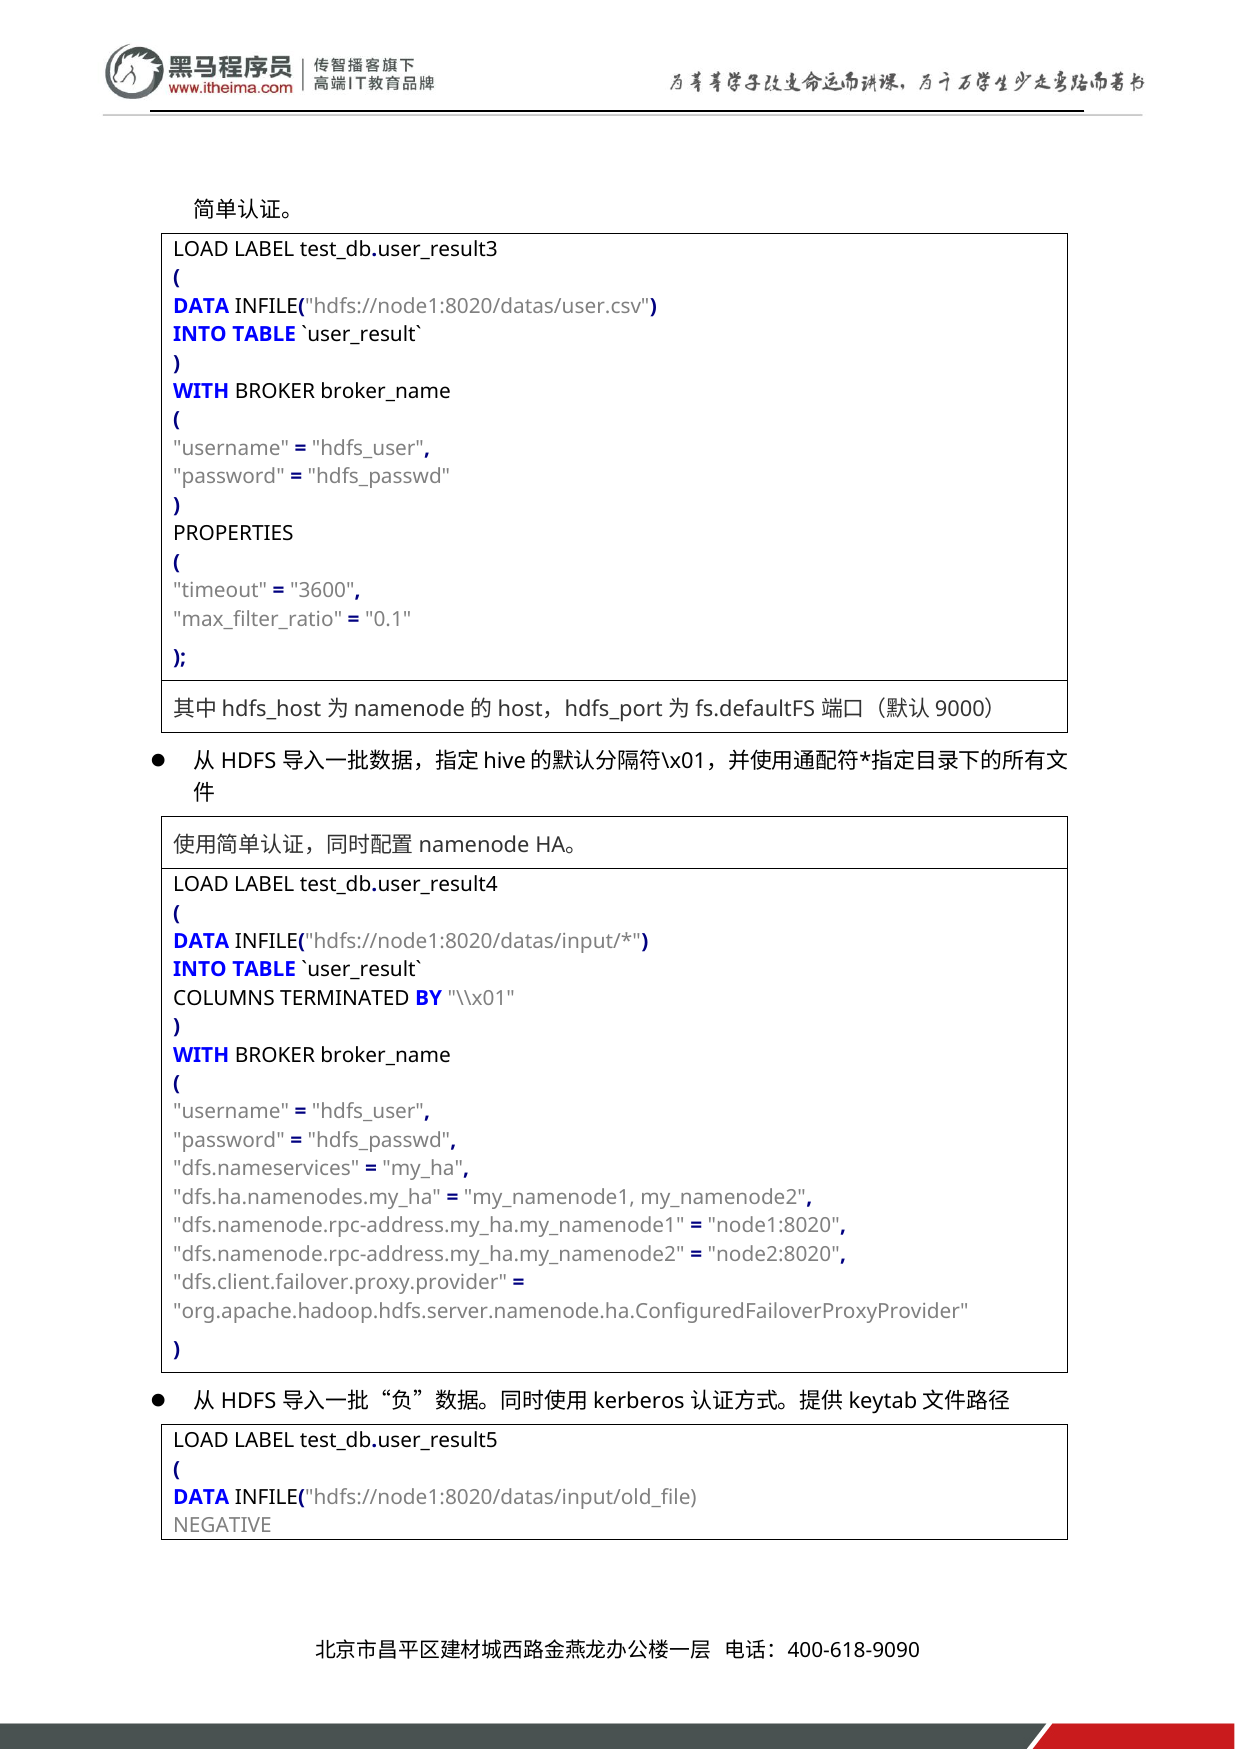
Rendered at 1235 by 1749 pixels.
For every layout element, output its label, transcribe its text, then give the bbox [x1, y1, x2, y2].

table_header LOAD LABEL test_db.user_result3 ( DATA INFILE("hdfs://node1:8020/datas/user.csv") INTO TABLE `user_result` ) WITH BROKER broker_name ( "username" = "hdfs_user", "password" = "hdfs_passwd" ) PROPERTIES ( "timeout" = "3600", "max_filter_ratio" = "0.1" ); [162, 234, 1067, 680]
picture [0, 0, 1235, 123]
table_cell 其中 hdfs_host 为 namenode 的 host，hdfs_port 为 fs.defaultFS 端口（默认9000） [162, 681, 1067, 732]
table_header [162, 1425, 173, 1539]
table_header 使用简单认证，同时配置 namenode HA。 [162, 817, 1067, 868]
list 从 HDFS 导入一批数据，指定hive的默认分隔符\x01，并使用通配符*指定目录下的所有文件 [150, 743, 1084, 806]
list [150, 192, 1084, 223]
list 从 HDFS 导入一批“负”数据。同时使用 kerberos 认证方式。提供 keytab 文件路径 [150, 1383, 1084, 1414]
table_cell LOAD LABEL test_db.user_result4 ( DATA INFILE("hdfs://node1:8020/datas/input/*") INTO TABLE `user_result` COLUMNS TERMINATED BY "\\x01" ) WITH BROKER broker_name ( "username" = "hdfs_user", "password" = "hdfs_passwd", "dfs.nameservices" = "my_ha", "dfs.ha.namenodes.my_ha" = "my_namenode1, my_namenode2", "dfs.namenode.rpc-address.my_ha.my_namenode1" = "node1:8020", "dfs.namenode.rpc-address.my_ha.my_namenode2" = "node2:8020", "dfs.client.failover.proxy.provider" = "org.apache.hadoop.hdfs.server.namenode.ha.ConfiguredFailoverProxyProvider" ) [162, 869, 1067, 1372]
picture [0, 1664, 1235, 1749]
